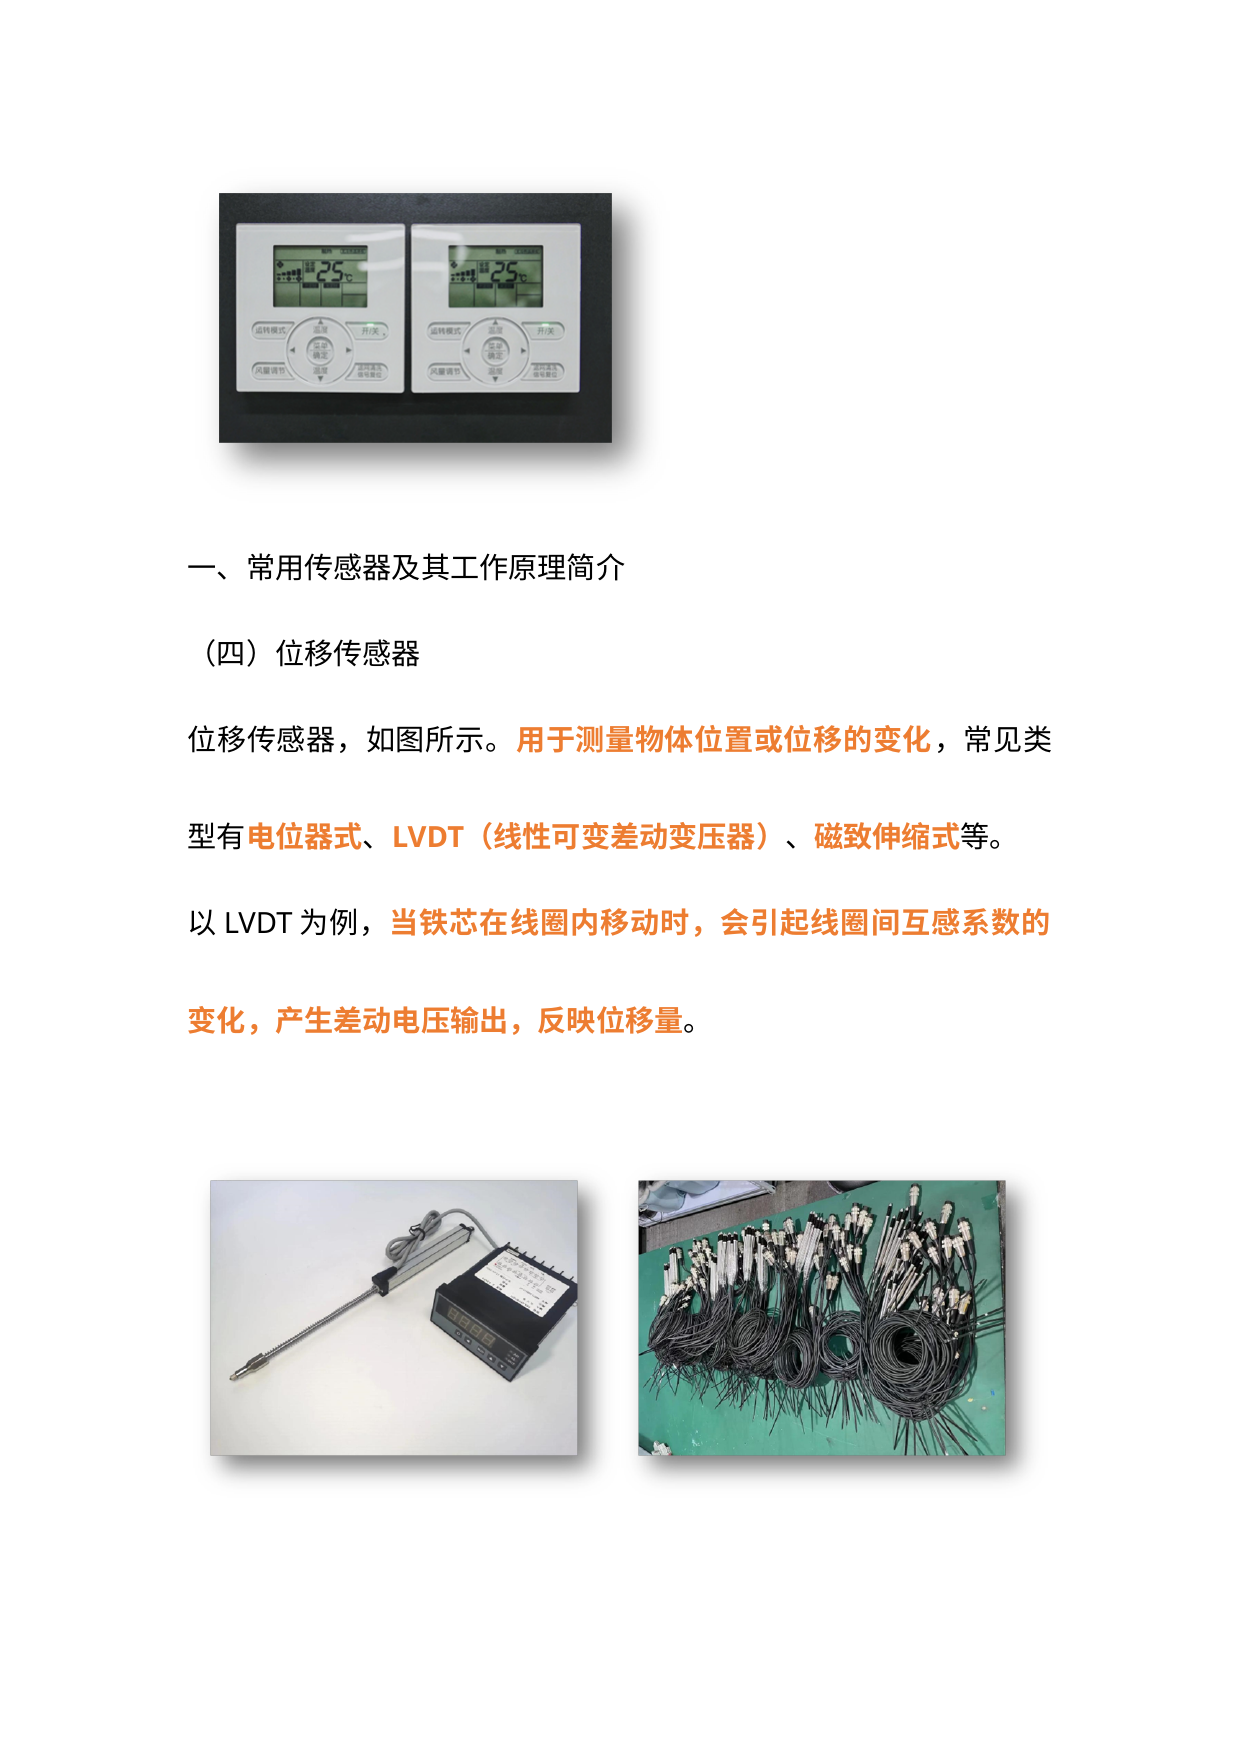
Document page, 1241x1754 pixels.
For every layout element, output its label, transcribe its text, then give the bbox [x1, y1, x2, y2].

list 常用传感器及其工作原理简介 [187, 533, 1053, 598]
text 位移传感器，如图所示。用于测量物体位置或位移的变化，常见类型有电位器式、LVDT（线性可变差动变压器）、磁致伸缩式等。 [187, 705, 1053, 868]
text （四）位移传感器 [187, 619, 1053, 684]
picture [187, 1157, 1052, 1502]
text 以LVDT为例，当铁芯在线圈内移动时，会引起线圈间互感系数的变化，产生差动电压输出，反映位移量。 [187, 889, 1053, 1051]
picture [187, 162, 677, 508]
